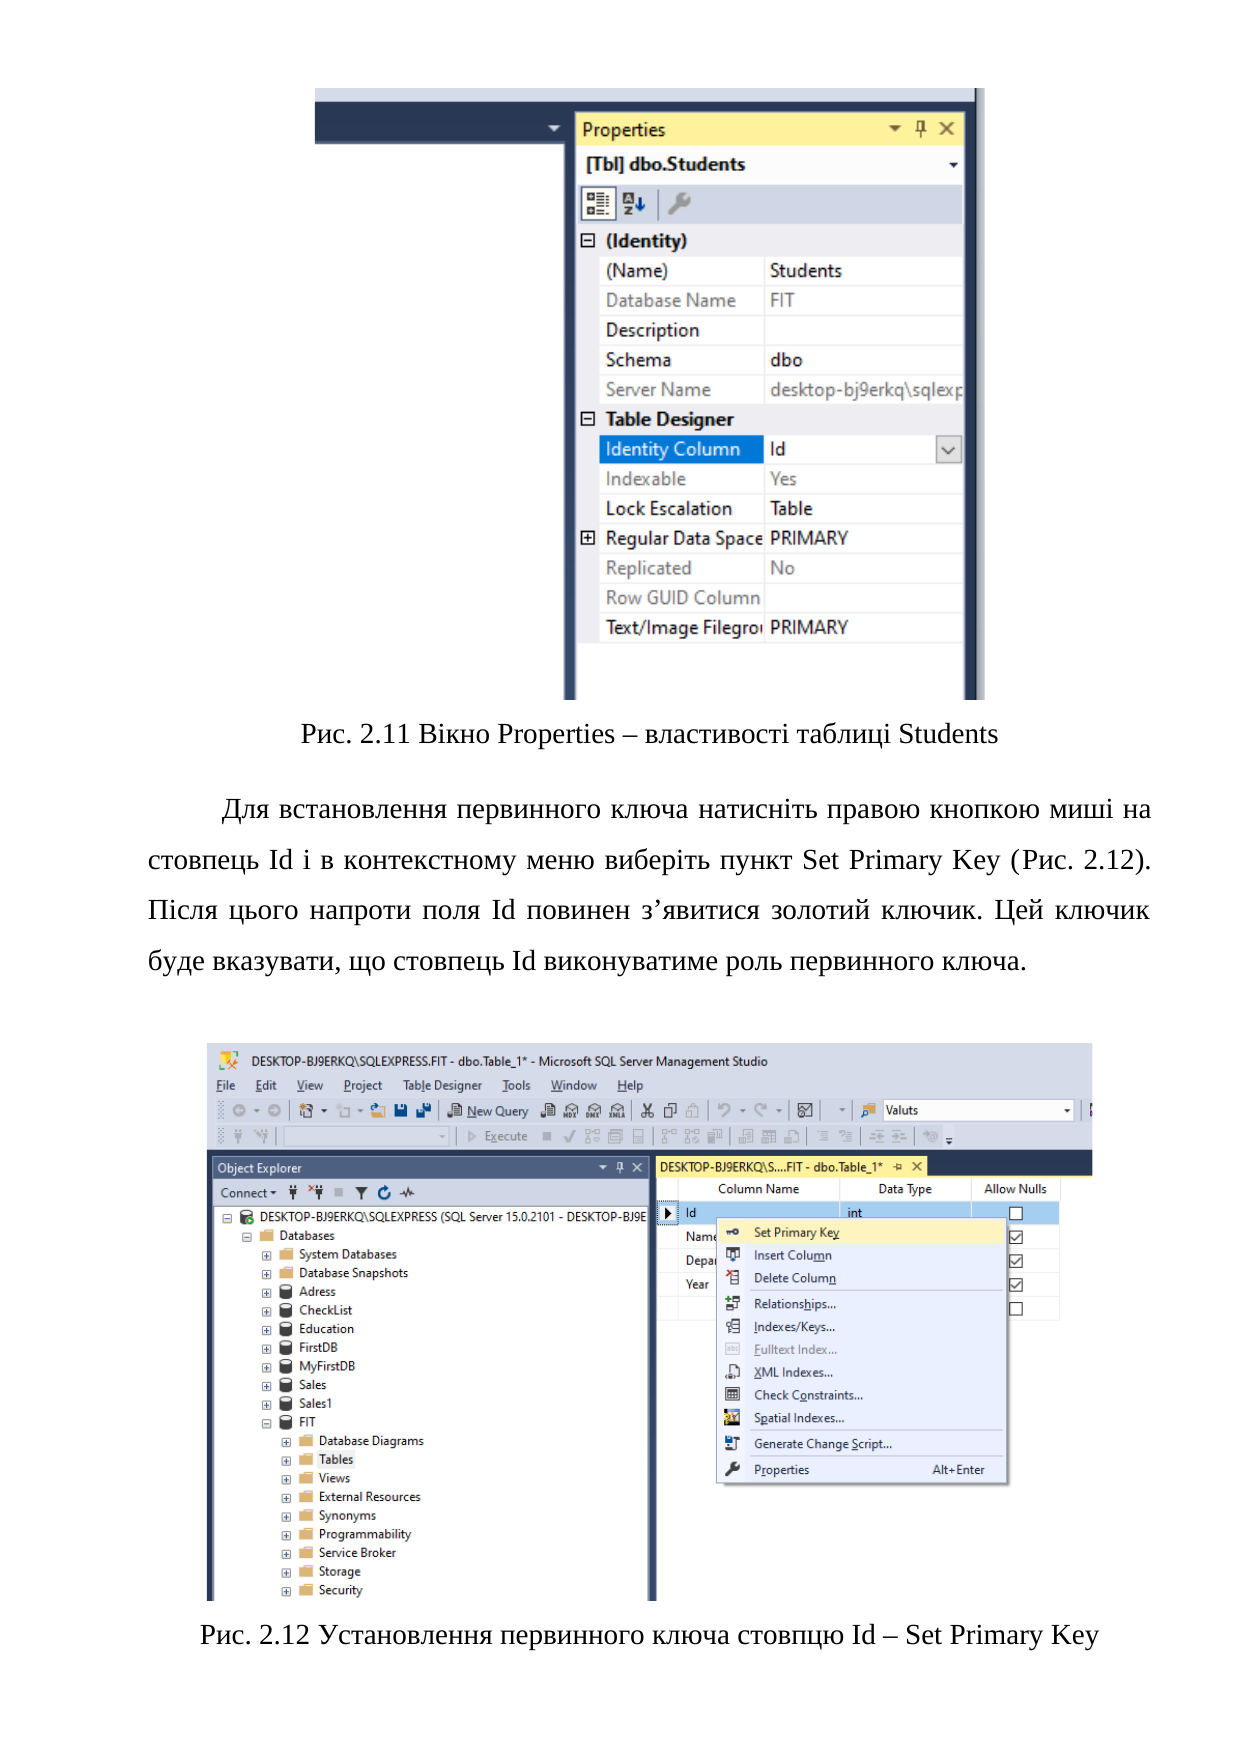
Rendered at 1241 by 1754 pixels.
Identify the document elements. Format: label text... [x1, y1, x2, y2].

text Установлення первинного ключа стовпцю Id – Set Primary Key [148, 1617, 1152, 1651]
picture [314, 88, 985, 700]
text Вікно Properties – властивості таблиці Students [148, 716, 1152, 750]
picture [206, 1043, 1093, 1601]
text Для встановлення первинного ключа натисніть правою кнопкою миші на стовпець Id і в контекстному меню виберіть пункт Set Primary Key (рис. 2.12). Після цього напроти поля Id повинен з’явитися золотий ключик. Цей ключик буде вказувати, що стовпець Id виконуватиме роль первинного ключа. [148, 792, 1152, 976]
